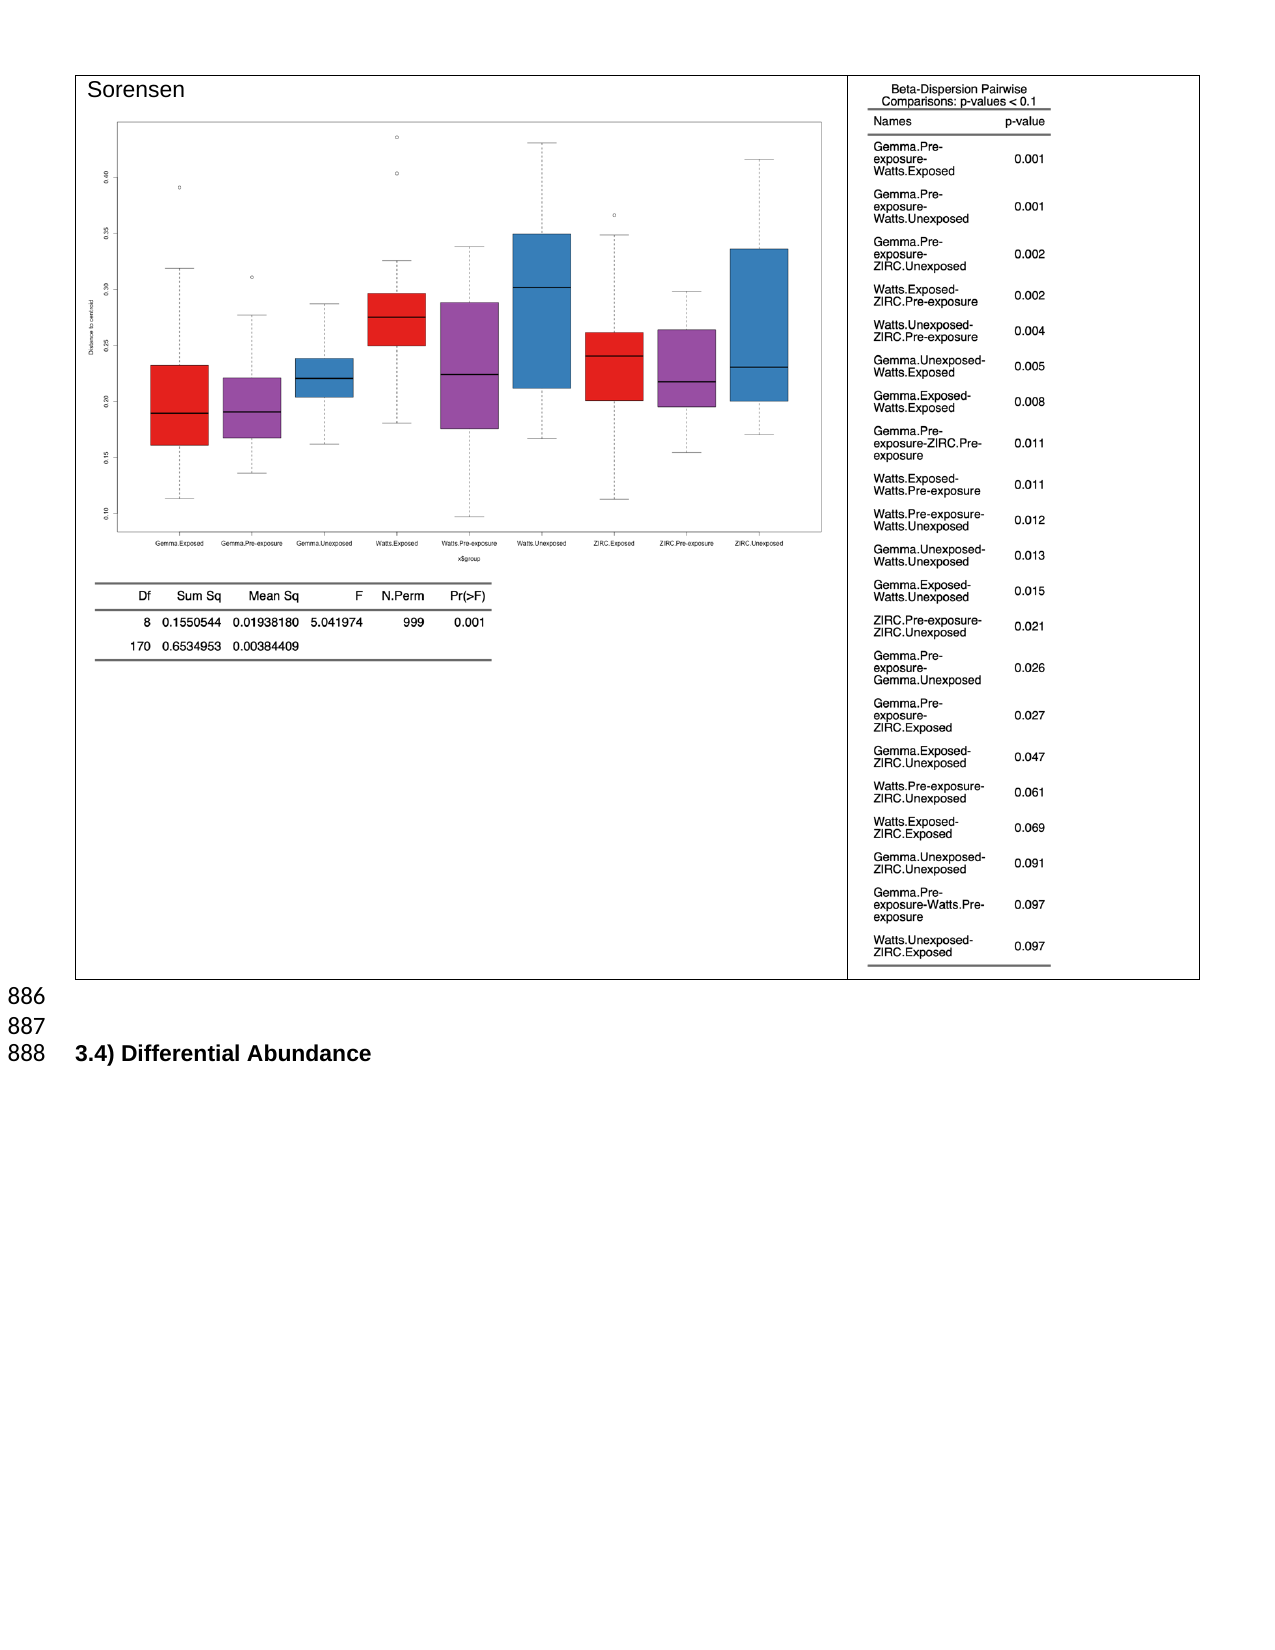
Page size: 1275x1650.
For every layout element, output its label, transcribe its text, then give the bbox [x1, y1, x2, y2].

picture [859, 76, 1059, 975]
text 3.4) Differential Abundance [75, 1040, 1200, 1067]
picture [86, 573, 500, 670]
table_cell [848, 76, 1199, 979]
picture [86, 106, 837, 570]
table_cell Sorensen [76, 76, 847, 979]
